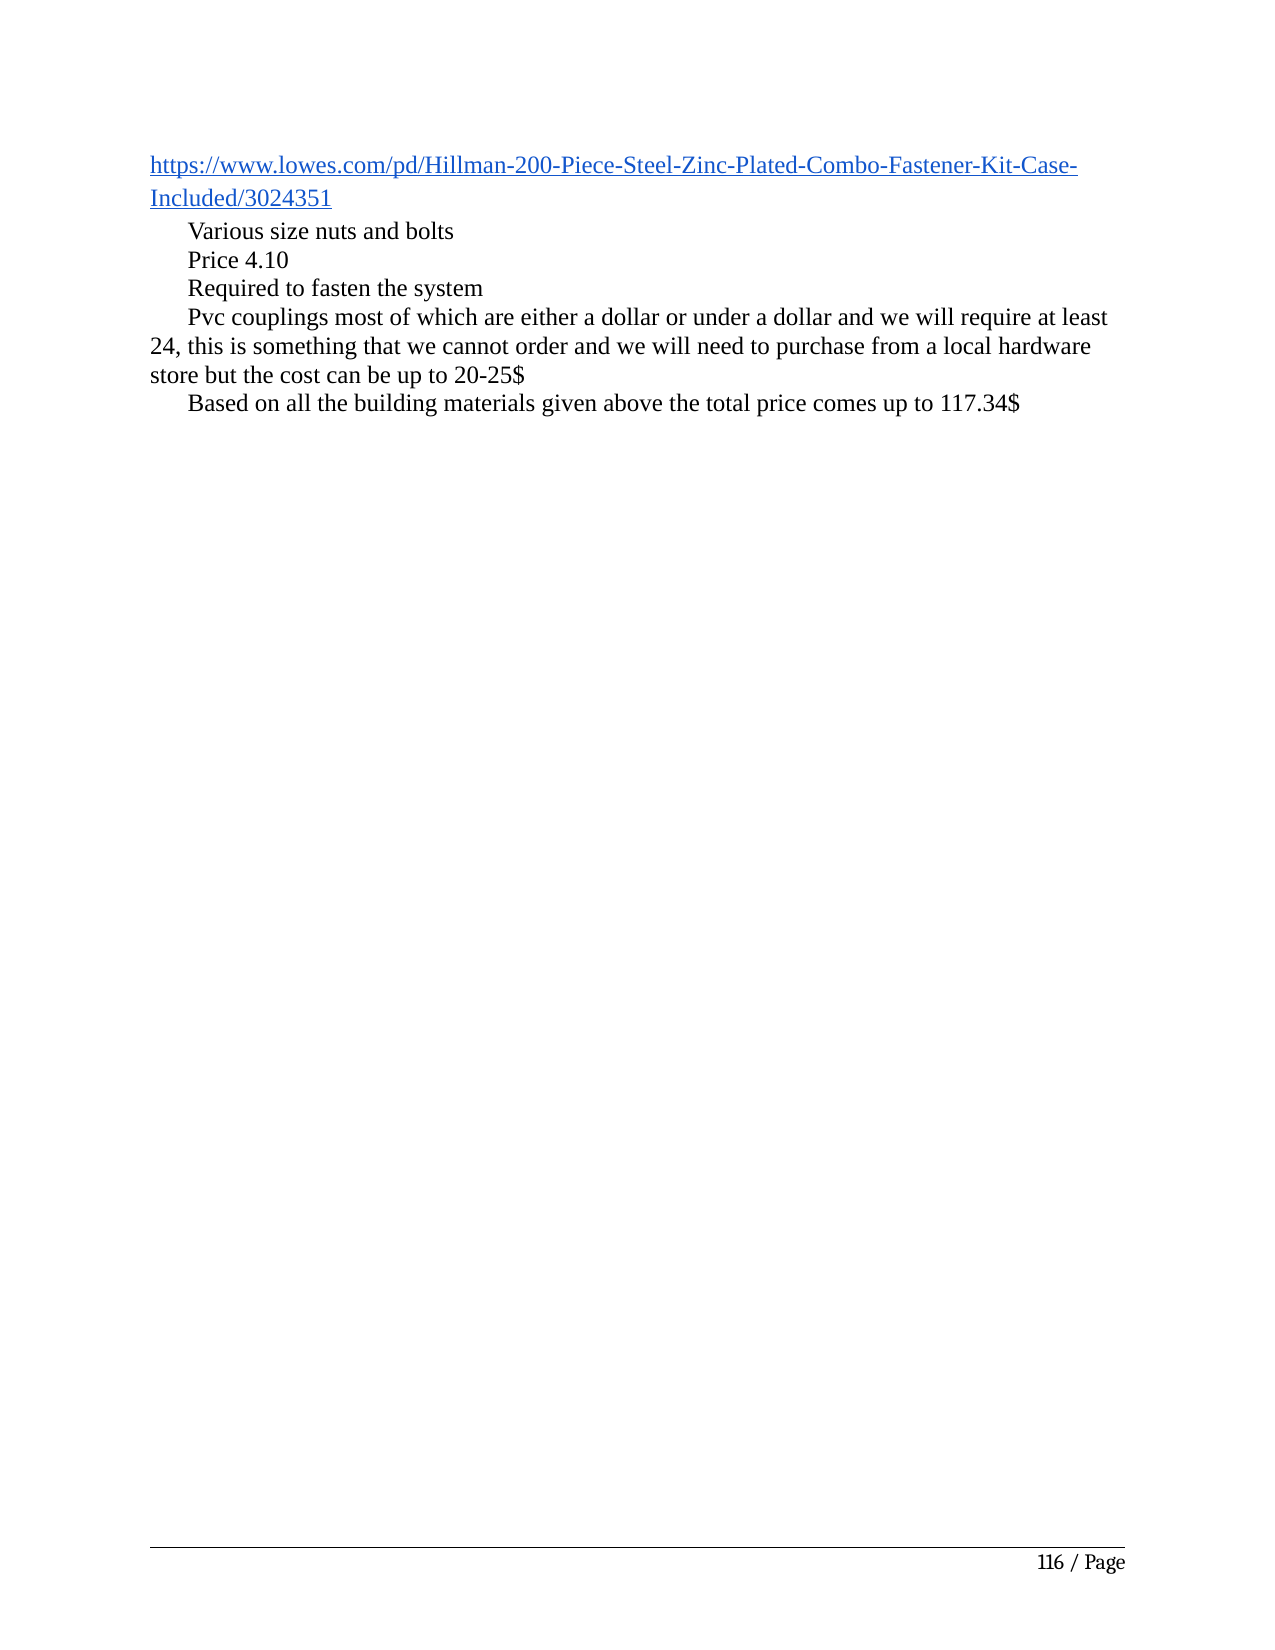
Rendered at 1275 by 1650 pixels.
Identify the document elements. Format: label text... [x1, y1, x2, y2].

text Based on all the building materials given above the total price comes up to 117.34$ [150, 388, 1125, 417]
text https://www.lowes.com/pd/Hillman-200-Piece-Steel-Zinc-Plated-Combo-Fastener-Kit-Case-Included/3024351 [150, 150, 1125, 212]
text Various size nuts and bolts [150, 216, 1125, 245]
text Pvc couplings most of which are either a dollar or under a dollar and we will require at least 24, this is something that we cannot order and we will need to purchase from a local hardware store but the cost can be up to 20-25$ [150, 302, 1125, 388]
text Required to fasten the system [150, 273, 1125, 302]
text Price 4.10 [150, 245, 1125, 273]
